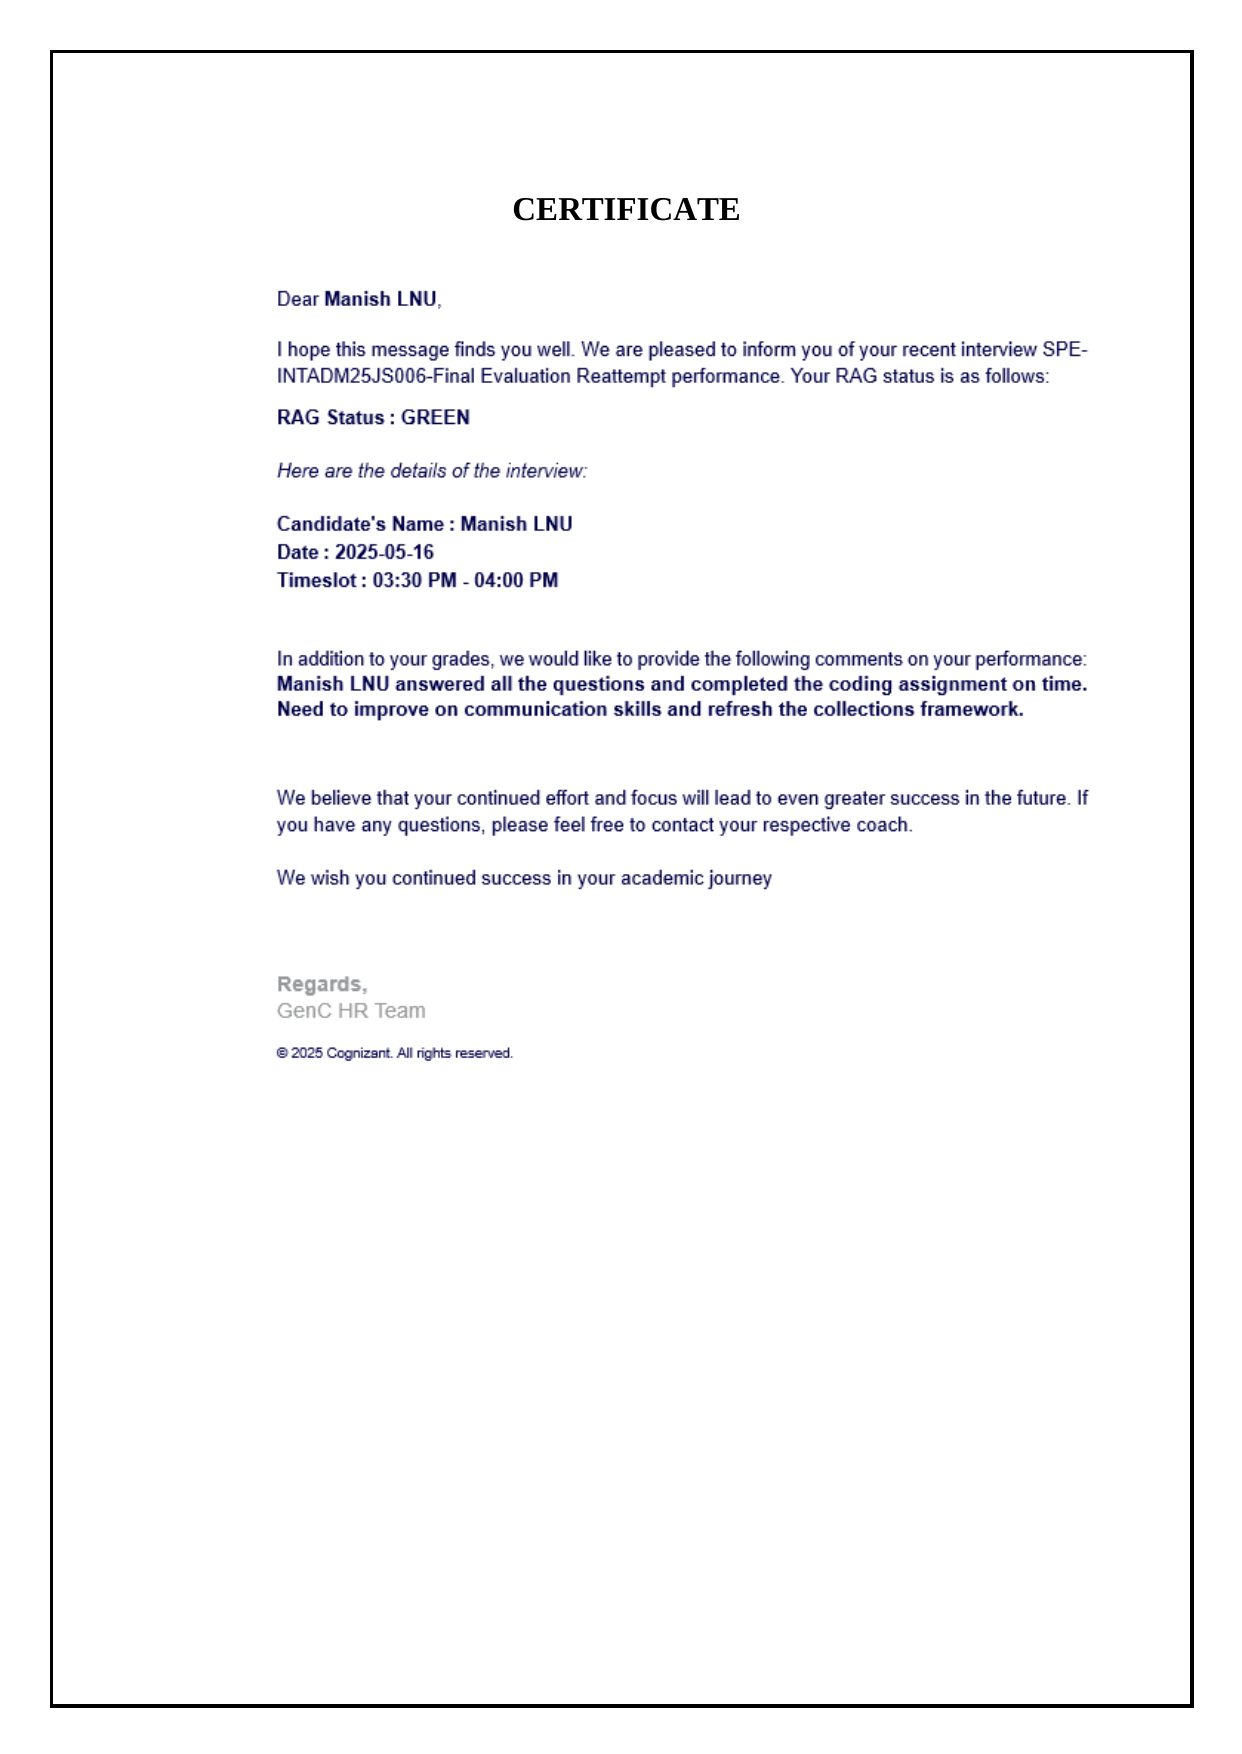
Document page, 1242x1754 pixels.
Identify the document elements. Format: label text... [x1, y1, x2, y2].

picture [175, 269, 1149, 1064]
text CERTIFICATE [175, 189, 775, 228]
